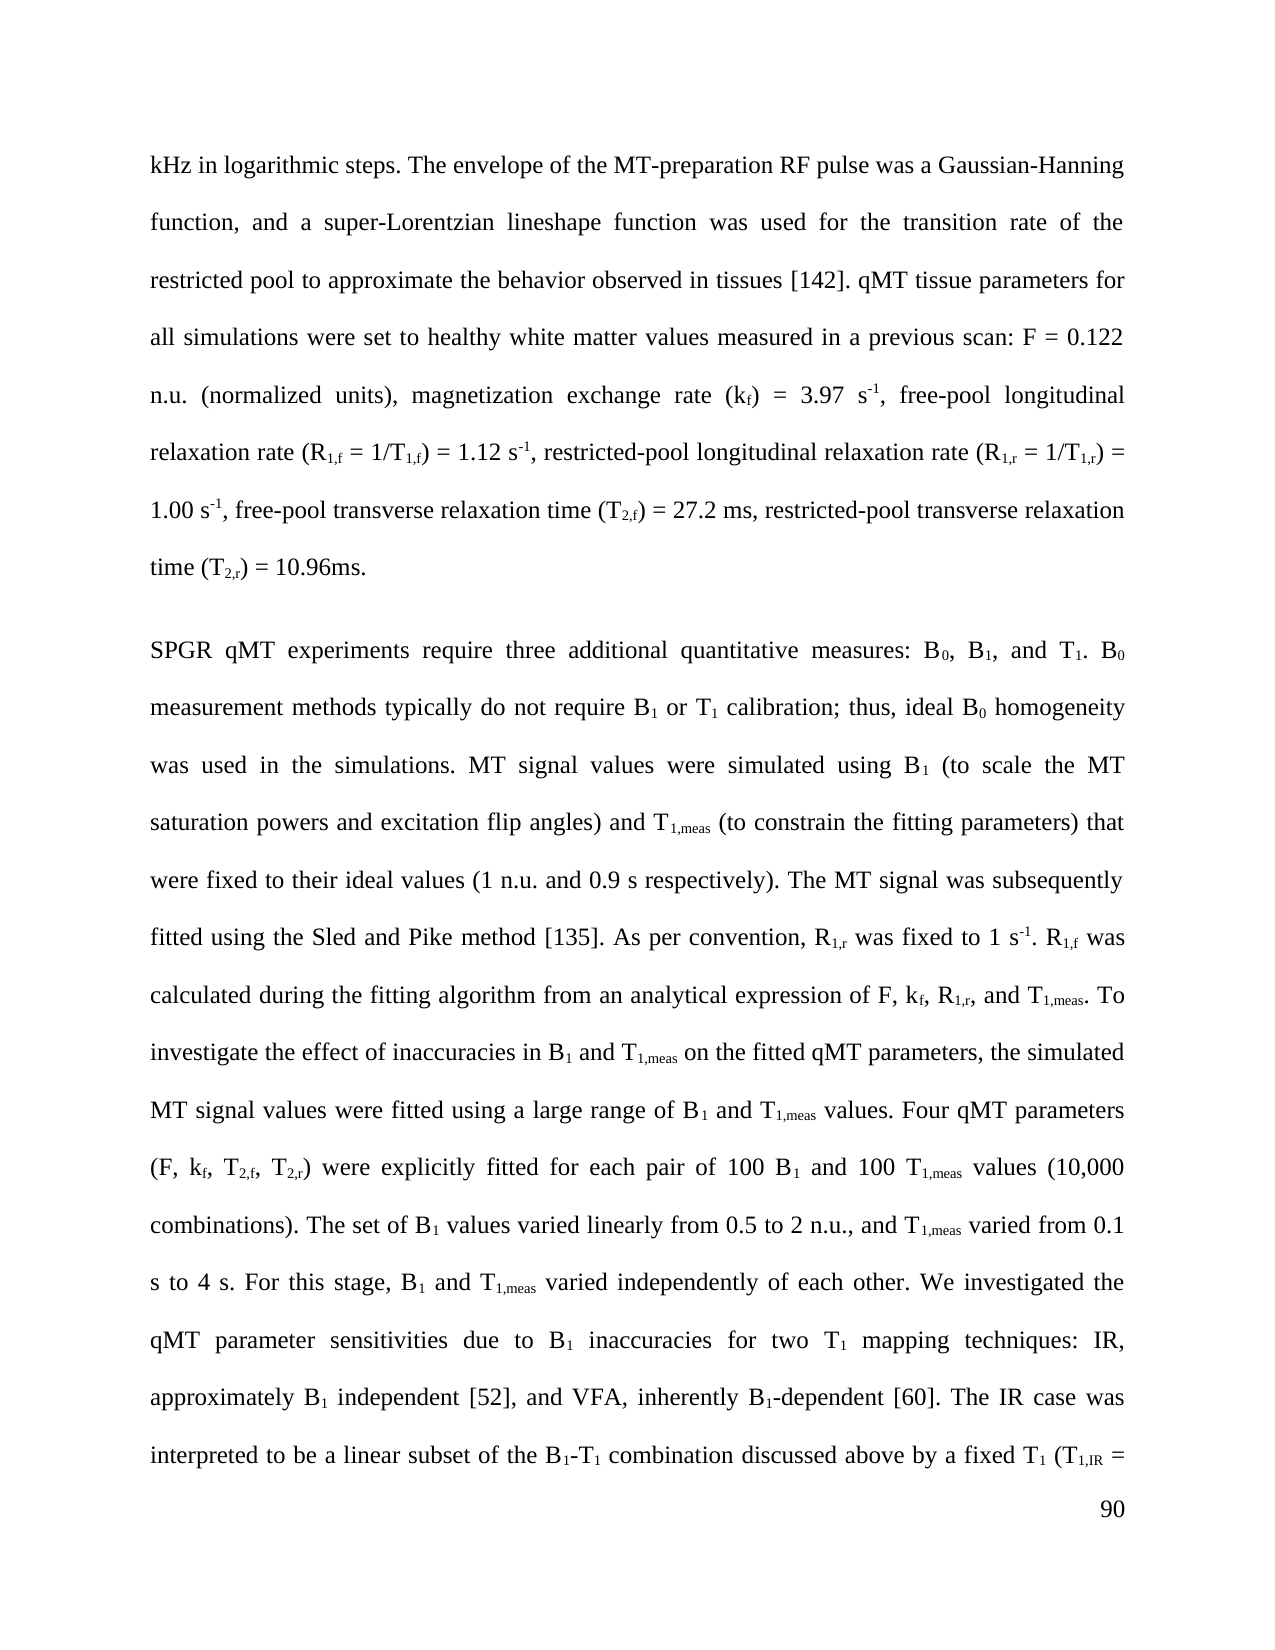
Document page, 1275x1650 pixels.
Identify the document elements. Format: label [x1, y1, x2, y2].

text [150, 150, 1125, 581]
text [150, 635, 1125, 1469]
